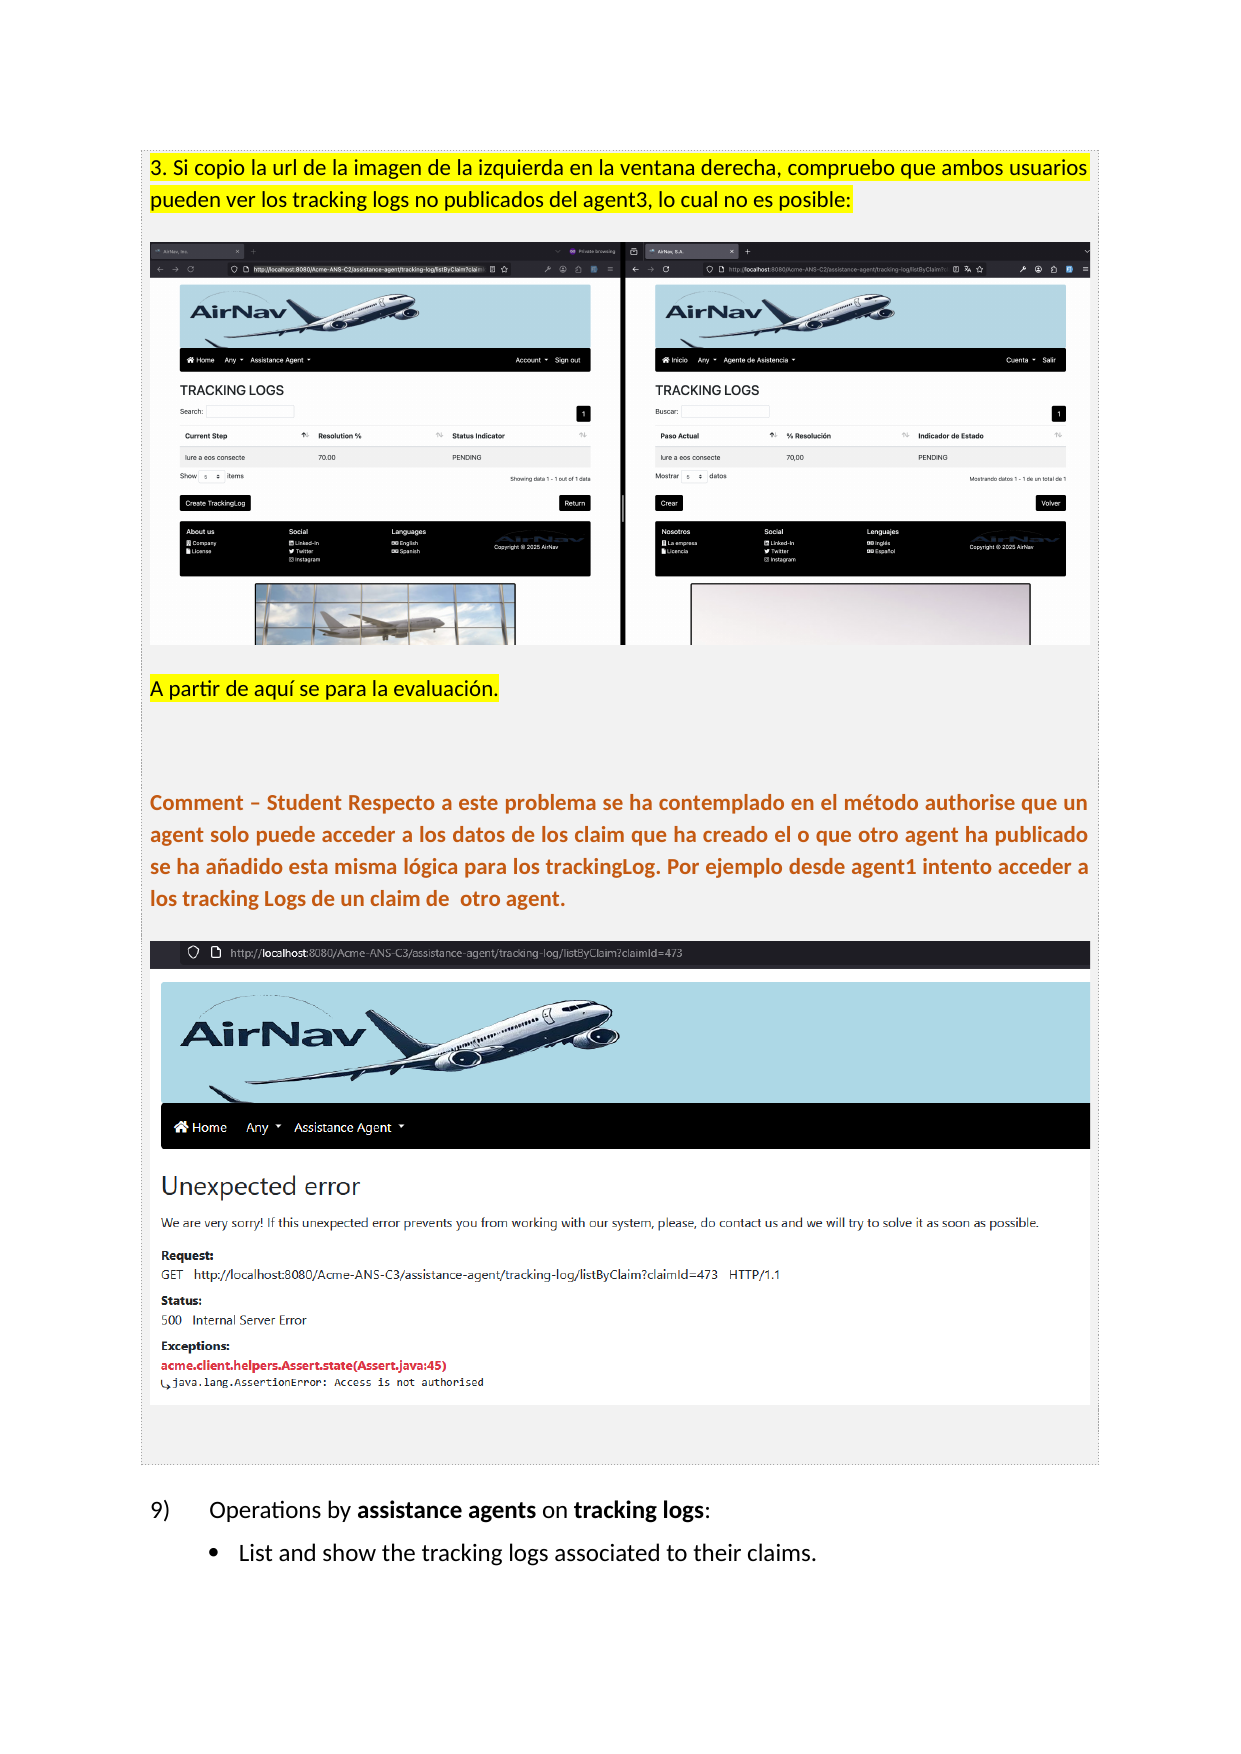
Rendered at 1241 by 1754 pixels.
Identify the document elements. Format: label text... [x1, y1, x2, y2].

text Operations by assistance agents on tracking logs: [150, 1494, 1090, 1525]
text List and show the tracking logs associated to their claims. [209, 1537, 1090, 1568]
text Comment – Student Respecto a este problema se ha contemplado en el método authorise que un agent solo puede acceder a los datos de los claim que ha creado el o que otro agent ha publicado se ha añadido esta misma lógica para los trackingLog. Por ejemplo desde agent1 intento acceder a los tracking Logs de un claim de otro agent. [141, 785, 1099, 913]
text A partir de aquí se para la evaluación. [141, 671, 1099, 702]
picture [150, 242, 1091, 645]
text 3. Si copio la url de la imagen de la izquierda en la ventana derecha, compruebo que ambos usuarios pueden ver los tracking logs no publicados del agent3, lo cual no es posible: [141, 150, 1099, 213]
picture [150, 941, 1091, 1405]
